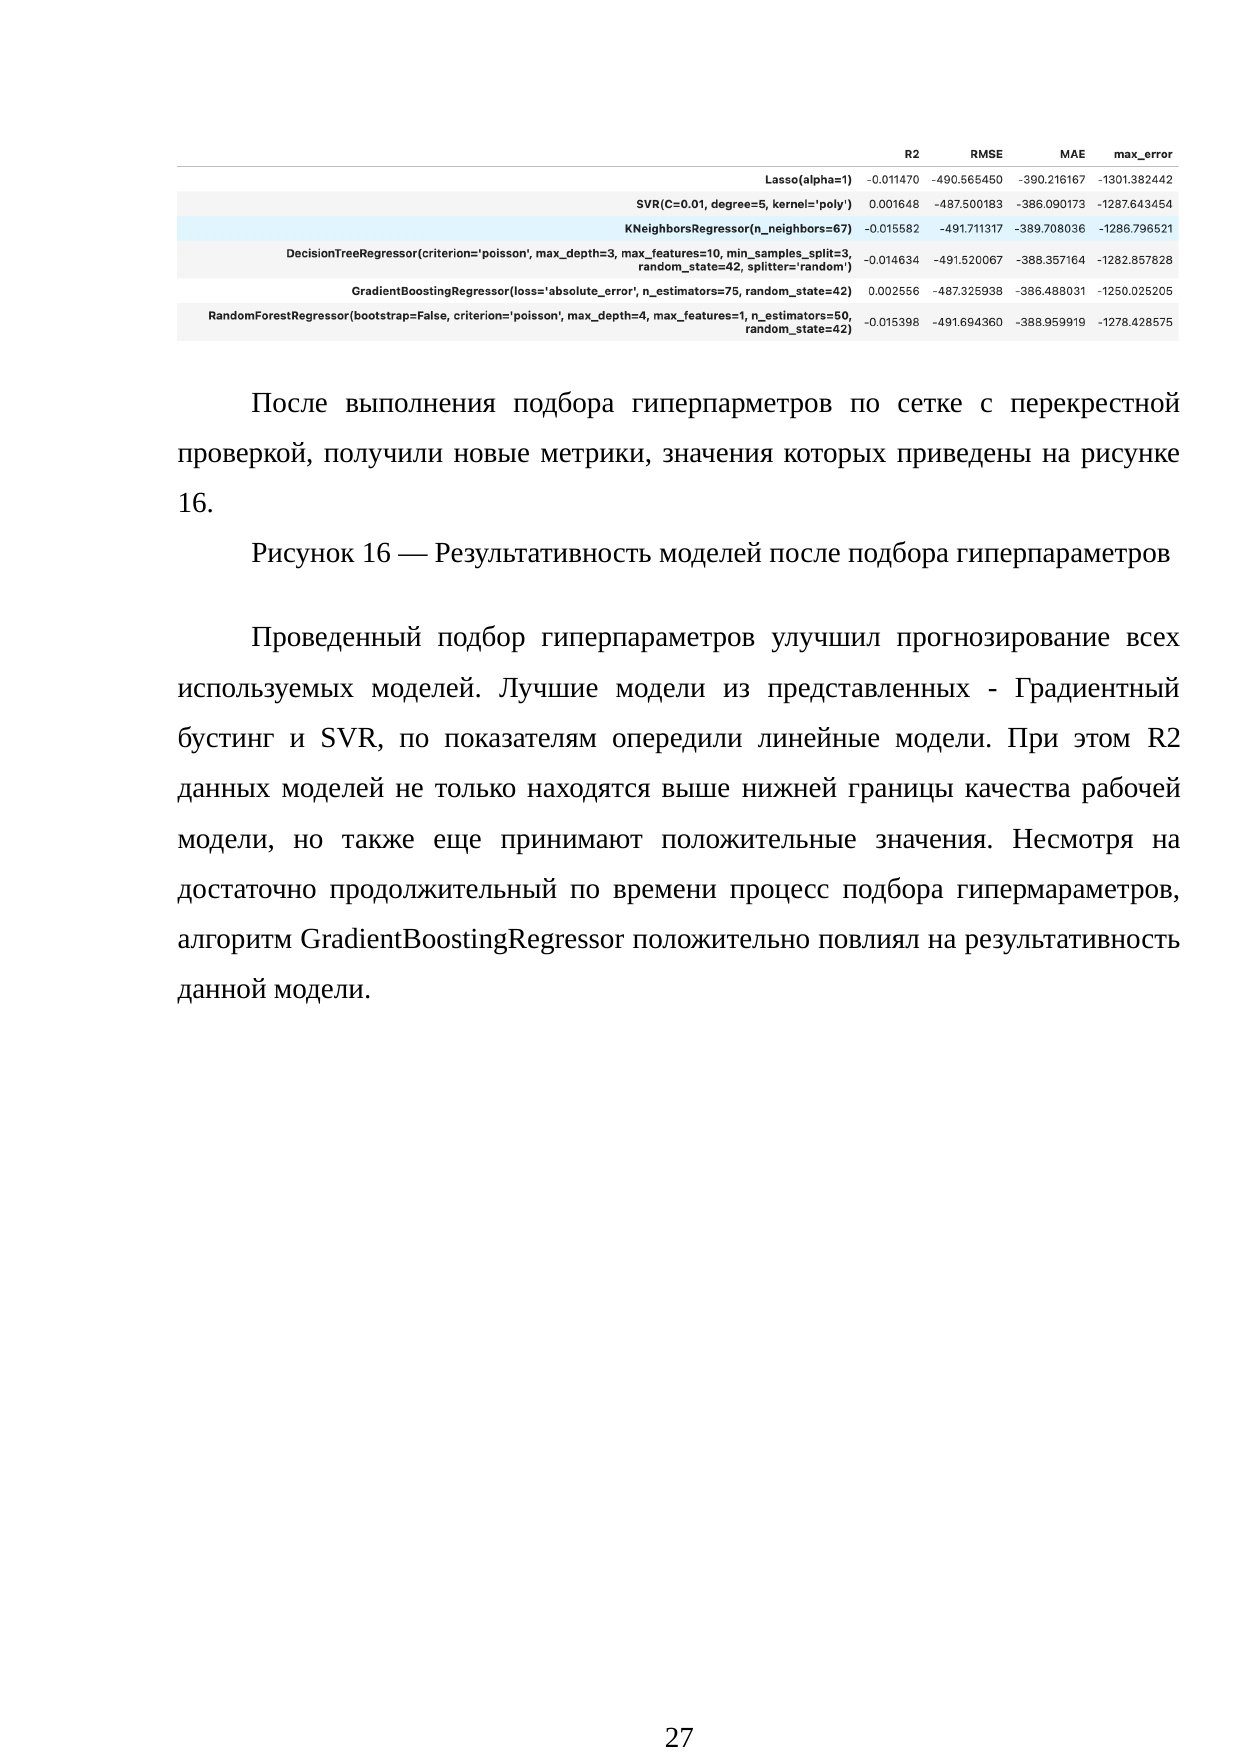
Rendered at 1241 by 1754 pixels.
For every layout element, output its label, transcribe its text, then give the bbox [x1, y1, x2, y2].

text Рисунок 16 — Результативность моделей после подбора гиперпараметров [177, 536, 1181, 569]
text Проведенный подбор гиперпараметров улучшил прогнозирование всех используемых моделей. Лучшие модели из представленных - Градиентный бустинг и SVR, по показателям опередили линейные модели. При этом R2 данных моделей не только находятся выше нижней границы качества рабочей модели, но также еще принимают положительные значения. Несмотря на достаточно продолжительный по времени процесс подбора гипермараметров, алгоритм GradientBoostingRegressor положительно повлиял на результативность данной модели. [177, 619, 1181, 1005]
picture [176, 138, 1180, 343]
